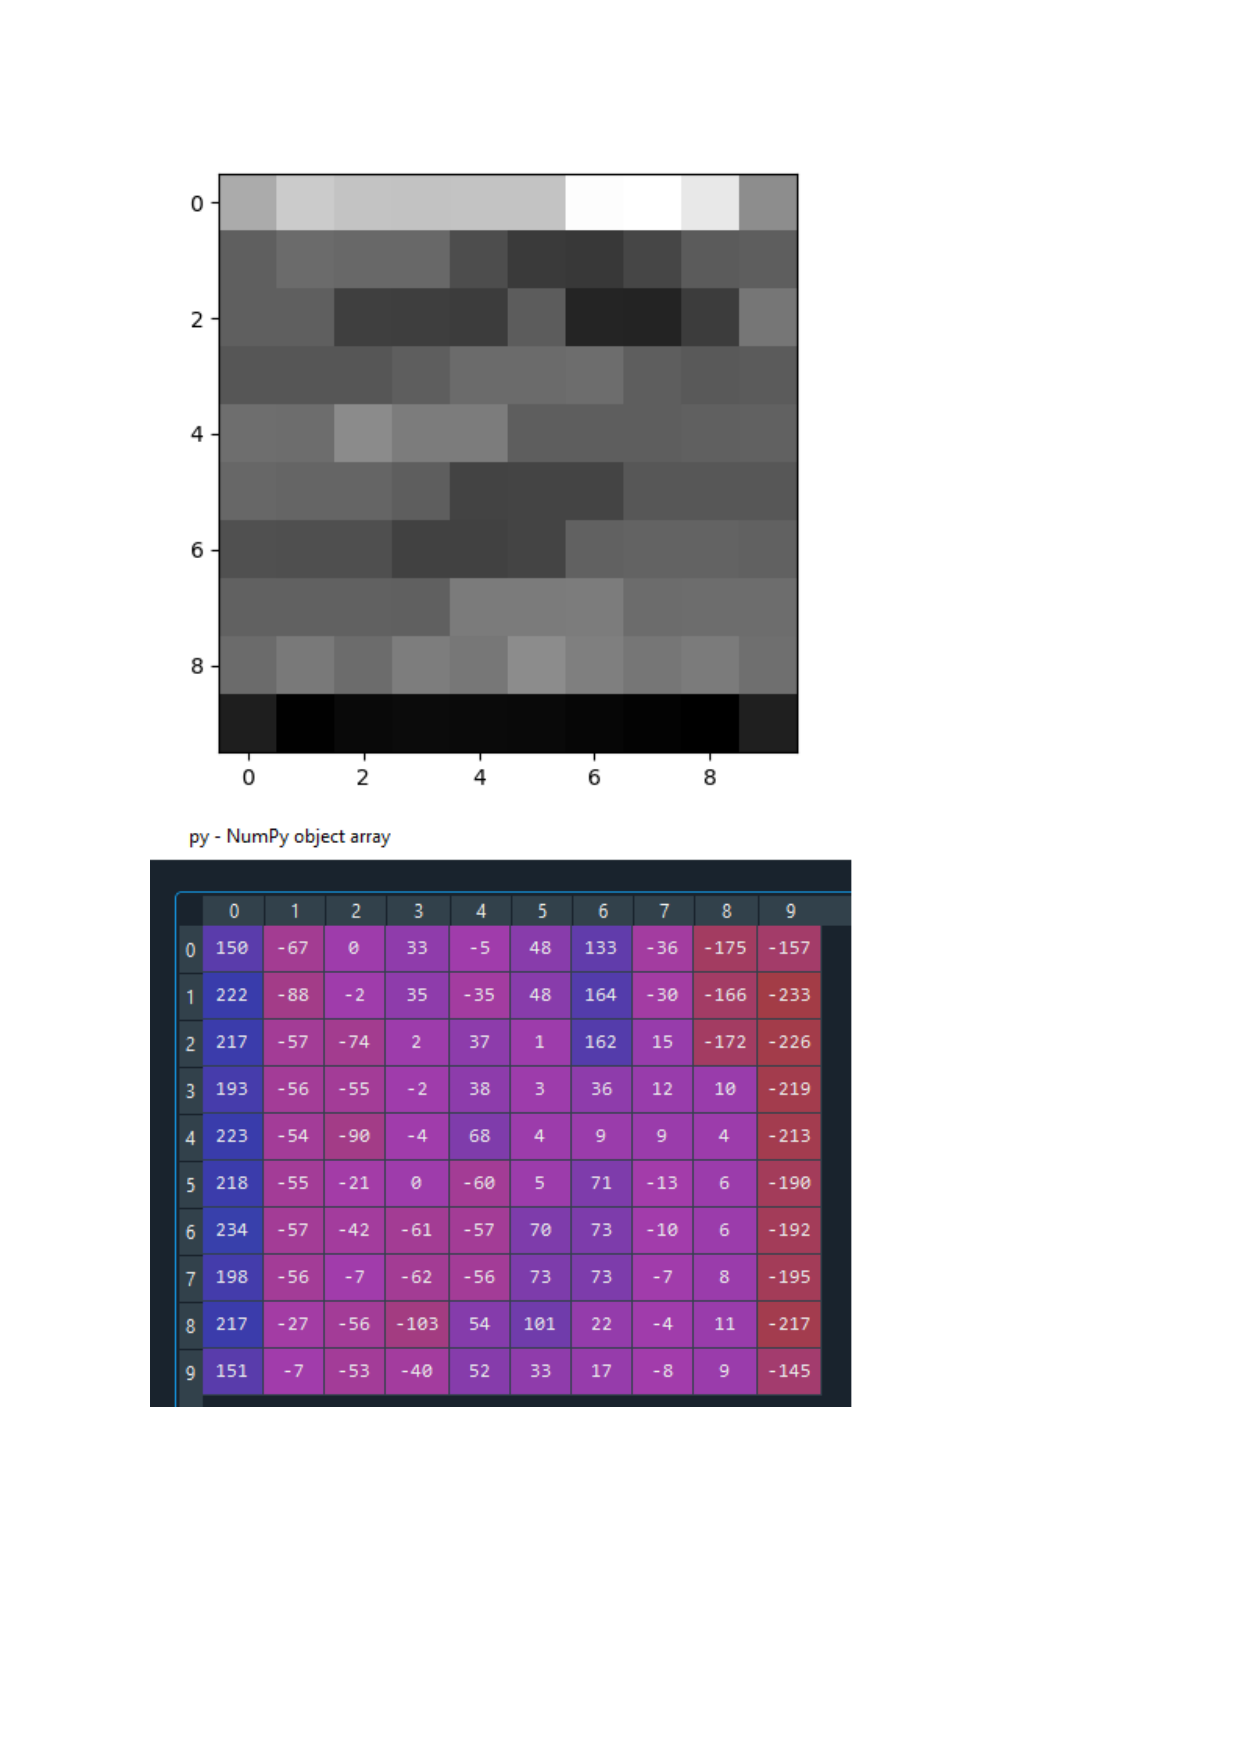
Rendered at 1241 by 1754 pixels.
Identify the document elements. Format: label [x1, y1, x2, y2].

picture [150, 150, 830, 804]
picture [150, 822, 852, 1407]
